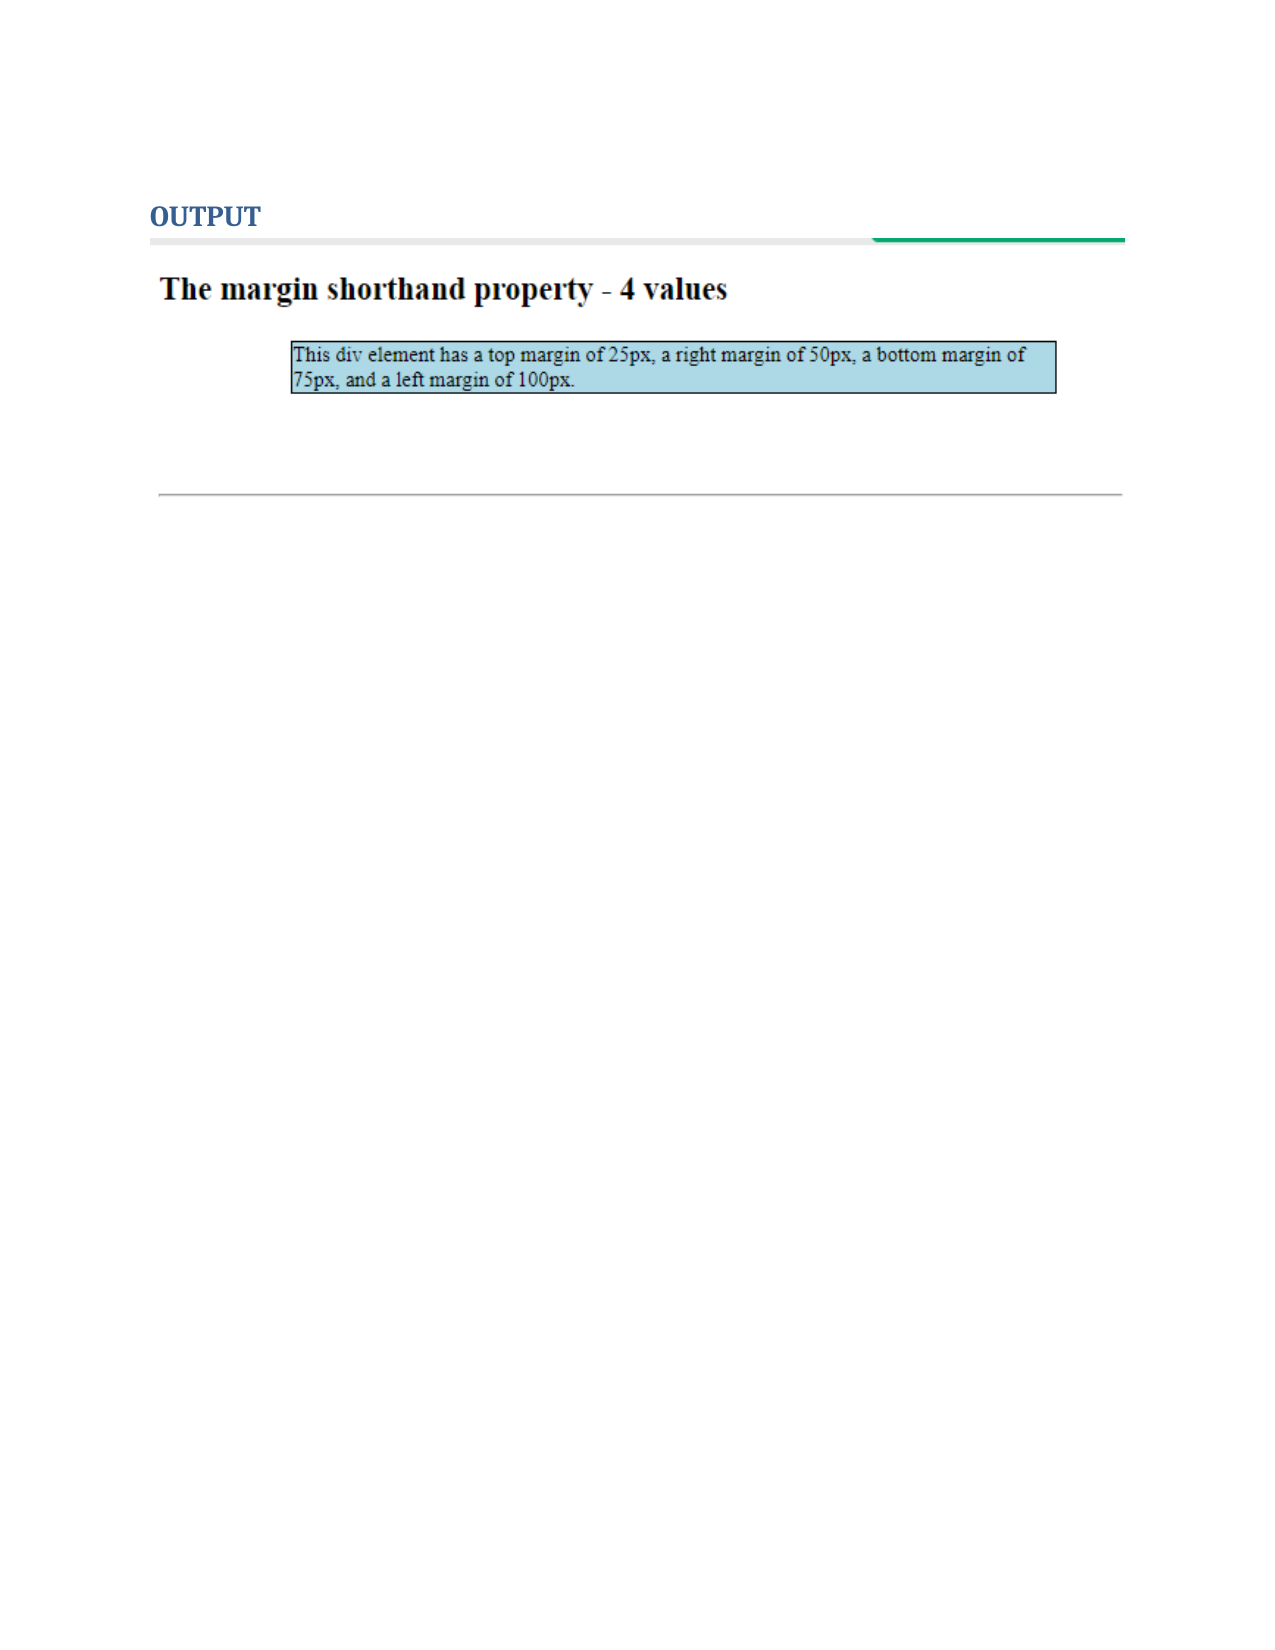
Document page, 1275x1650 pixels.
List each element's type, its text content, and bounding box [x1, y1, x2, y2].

picture [150, 238, 1125, 500]
subtitle OUTPUT [150, 200, 1125, 233]
